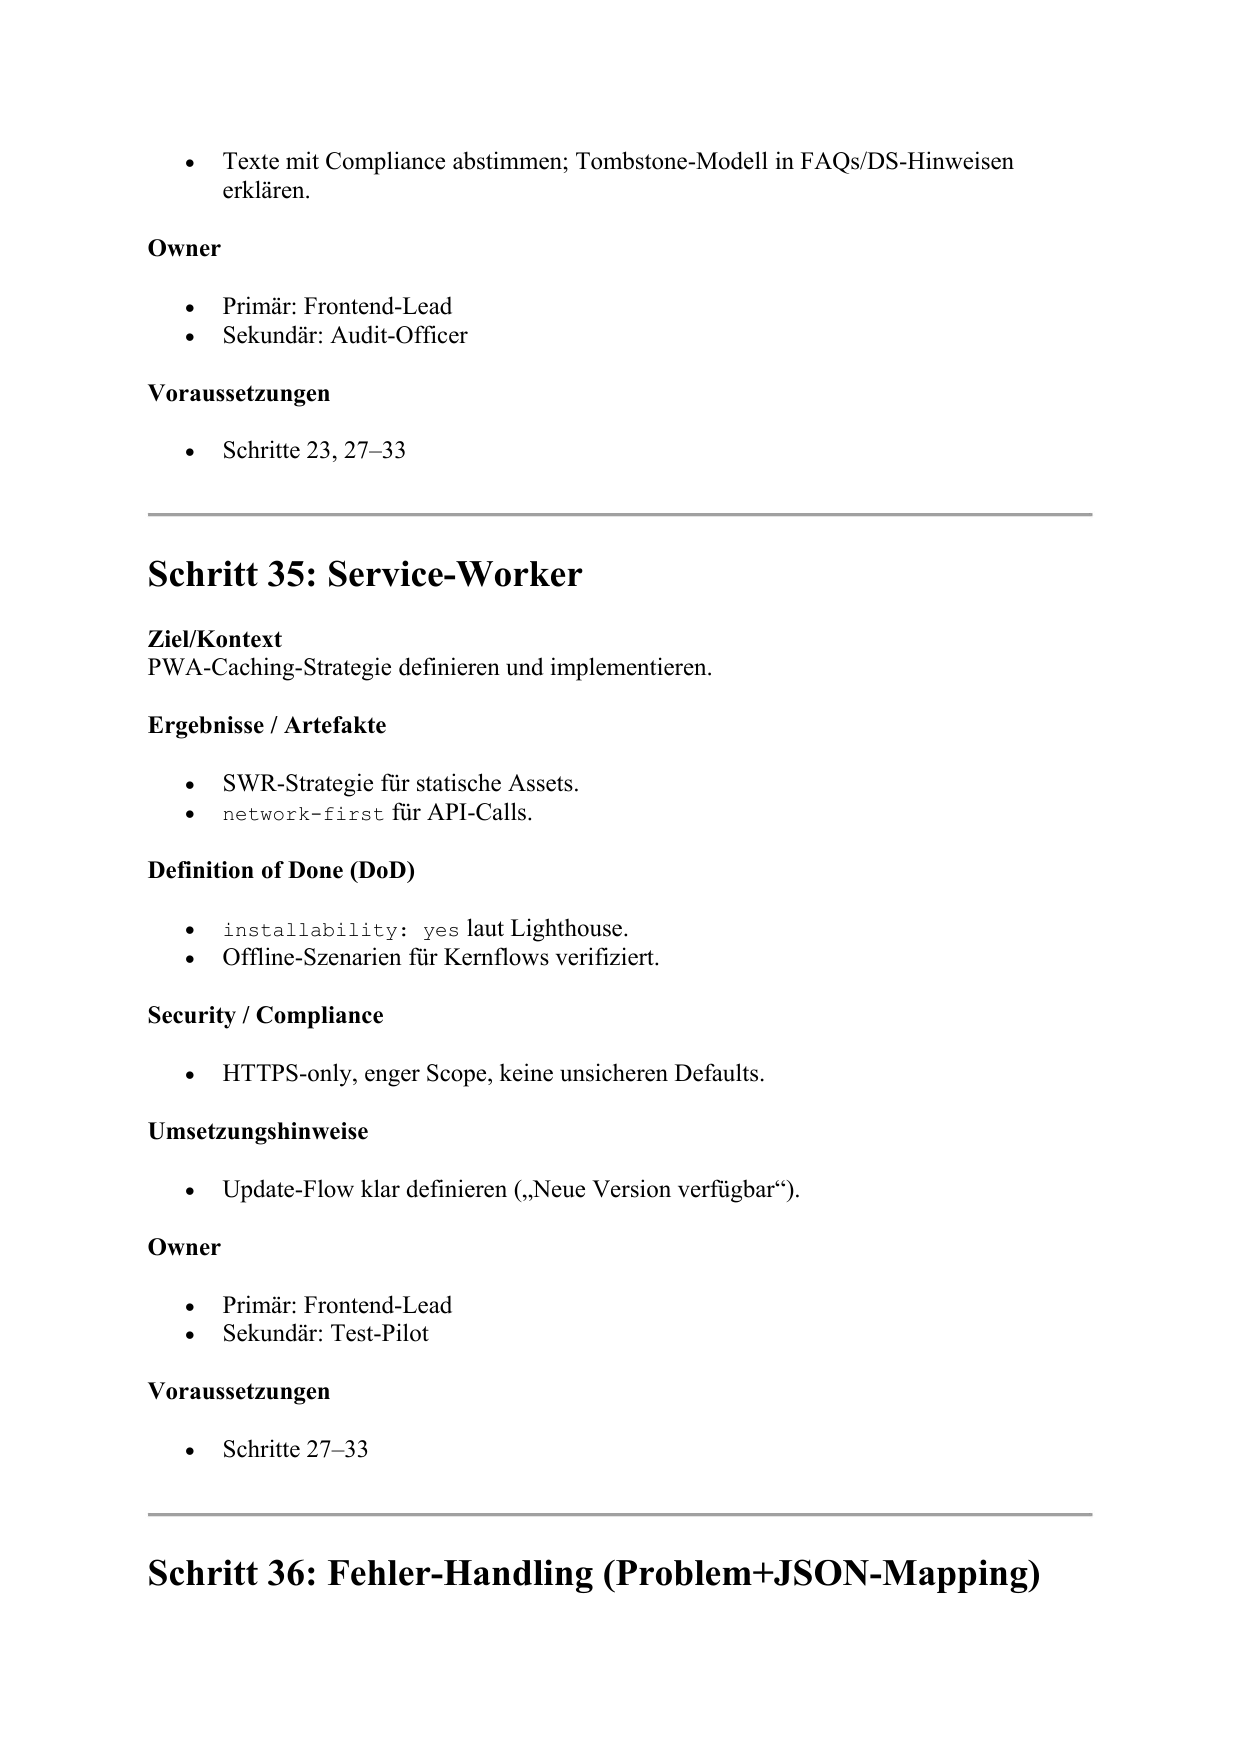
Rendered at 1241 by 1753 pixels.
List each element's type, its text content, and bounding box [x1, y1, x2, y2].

text • Sekundär: Audit-Officer [185, 320, 1230, 349]
text • Texte mit Compliance abstimmen; Tombstone-Modell in FAQs/DS-Hinweisen [185, 147, 1230, 175]
text Voraussetzungen [147, 378, 1230, 407]
text Schritt 36: Fehler-Handling (Problem+JSON-Mapping) [147, 1551, 1230, 1594]
text • Offline-Szenarien für Kernflows verifiziert. [185, 942, 1230, 971]
text Definition of Done (DoD) [147, 856, 1230, 884]
picture [145, 1510, 1095, 1519]
text Voraussetzungen [147, 1377, 1230, 1405]
text Ergebnisse / Artefakte [147, 711, 1230, 740]
text • HTTPS-only, enger Scope, keine unsicheren Defaults. [185, 1058, 1230, 1087]
text • Primär: Frontend-Lead • Sekundär: Test-Pilot [185, 1290, 457, 1348]
text Schritt 35: Service-Worker [147, 553, 1230, 595]
text Owner [147, 233, 1230, 262]
text • installability: yes laut Lighthouse. [185, 913, 1230, 942]
text Owner [147, 1232, 1230, 1261]
text • Schritte 27–33 [185, 1435, 1230, 1463]
text Ziel/Kontext [147, 624, 1230, 653]
text • Schritte 23, 27–33 [185, 436, 1230, 465]
text • SWR-Strategie für statische Assets. • network-first für API-Calls. [185, 769, 584, 826]
text Security / Compliance [147, 1000, 1230, 1029]
text erklären. [222, 175, 1230, 204]
picture [145, 511, 1095, 519]
text Umsetzungshinweise [147, 1116, 1230, 1145]
text • Update-Flow klar definieren („Neue Version verfügbar“). [185, 1174, 1230, 1203]
text • Primär: Frontend-Lead [185, 291, 1230, 320]
text PWA-Caching-Strategie definieren und implementieren. [147, 653, 1230, 682]
